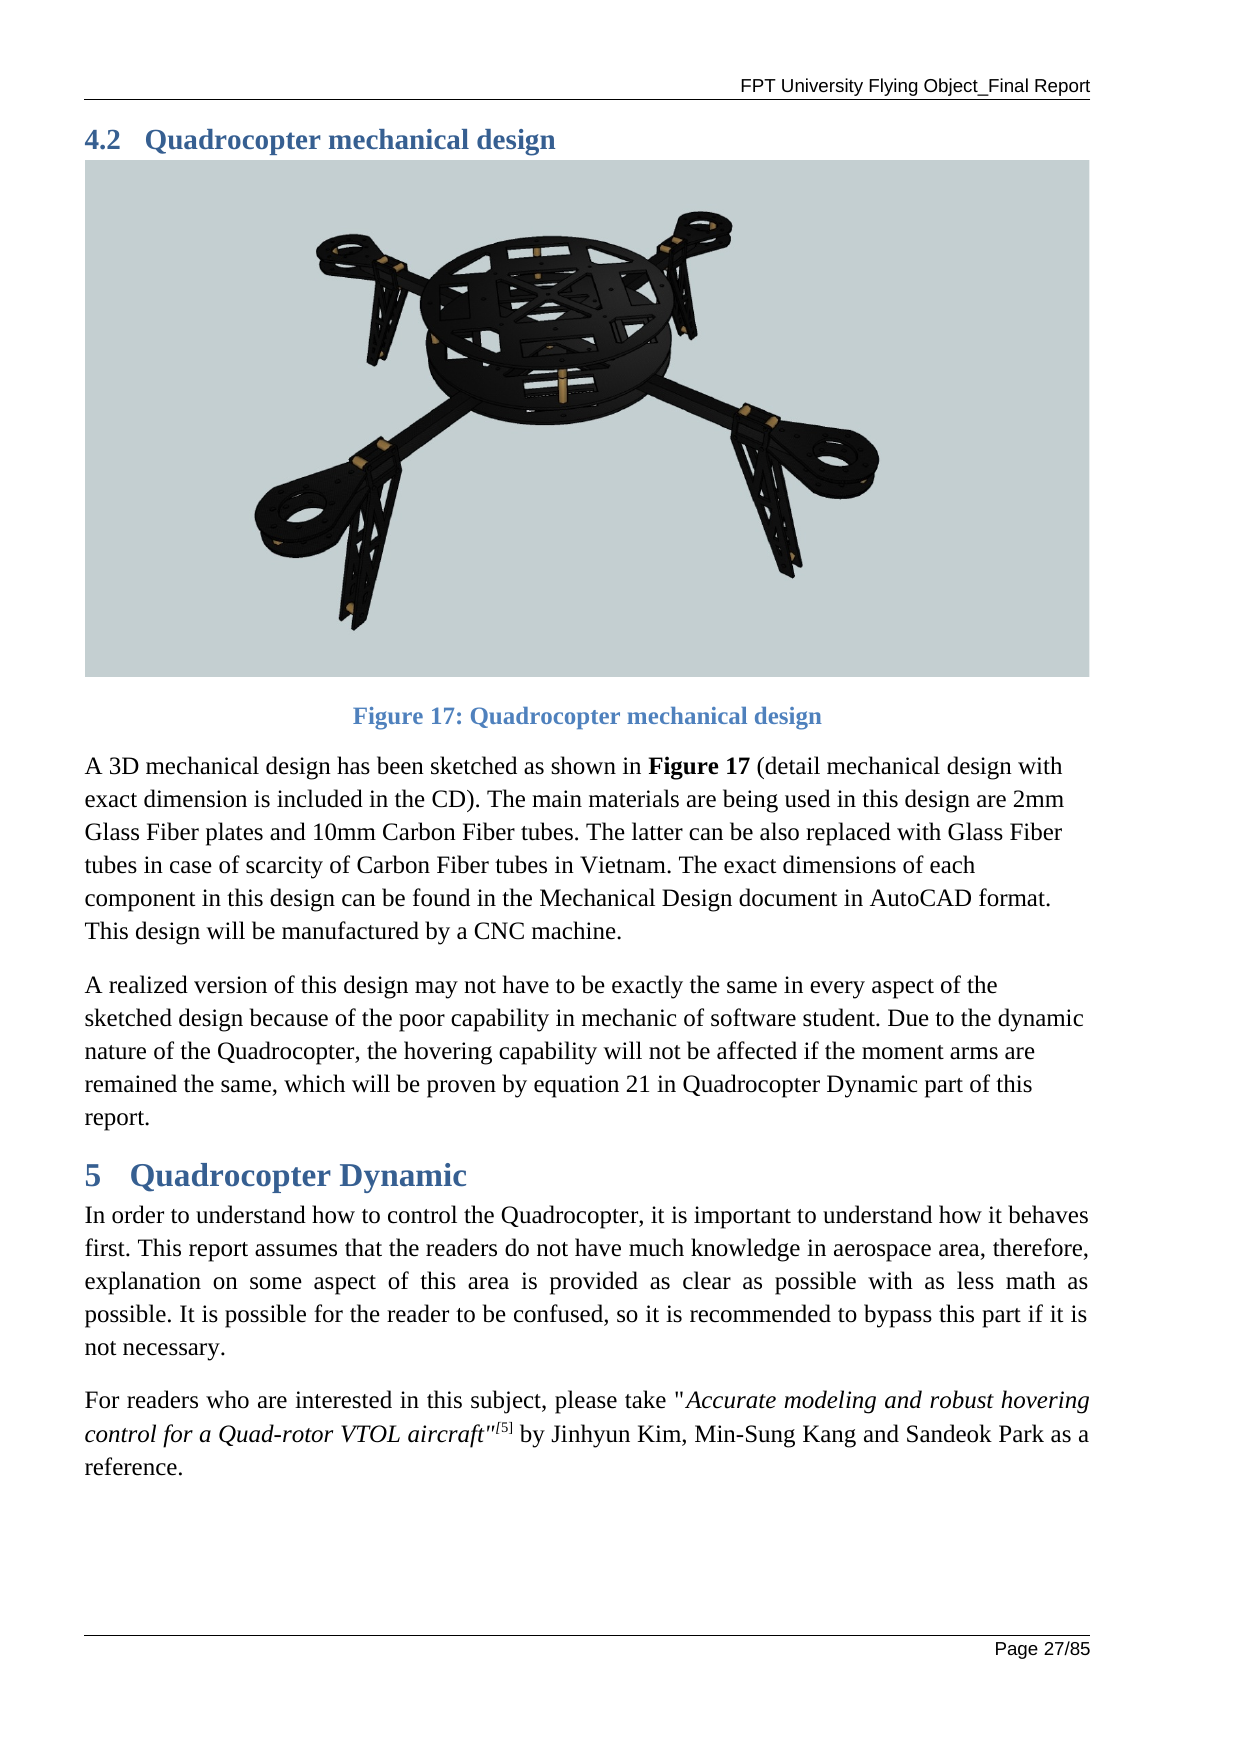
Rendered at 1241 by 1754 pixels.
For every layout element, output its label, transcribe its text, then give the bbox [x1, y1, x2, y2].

text For readers who are interested in this subject, please take "Accurate modeling and robust hovering control for a Quad-rotor VTOL aircraft"[5] by Jinhyun Kim, Min-Sung Kang and Sandeok Park as a reference. [84, 1386, 1090, 1480]
text A realized version of this design may not have to be exactly the same in every aspect of the sketched design because of the poor capability in mechanic of software student. Due to the dynamic nature of the Quadrocopter, the hovering capability will not be affected if the moment arms are remained the same, which will be proven by equation 21 in Quadrocopter Dynamic part of this report. [84, 970, 1090, 1131]
picture [85, 160, 1090, 677]
text A 3D mechanical design has been sketched as shown in Figure 17 (detail mechanical design with exact dimension is included in the CD). The main materials are being used in this design are 2mm Glass Fiber plates and 10mm Carbon Fiber tubes. The latter can be also replaced with Glass Fiber tubes in case of scarcity of Carbon Fiber tubes in Vietnam. The exact dimensions of each component in this design can be found in the Mechanical Design document in AutoCAD format. This design will be manufactured by a CNC machine. [84, 751, 1090, 944]
subtitle Quadrocopter Dynamic [84, 1156, 1090, 1194]
text In order to understand how to control the Quadrocopter, it is important to understand how it behaves first. This report assumes that the readers do not have much knowledge in aerospace area, therefore, explanation on some aspect of this area is provided as clear as possible with as less math as possible. It is possible for the reader to be confused, so it is recommended to bypass this part if it is not necessary. [84, 1200, 1090, 1361]
subtitle Quadrocopter mechanical design [84, 122, 1090, 155]
text Figure 17: Quadrocopter mechanical design [84, 701, 1090, 730]
